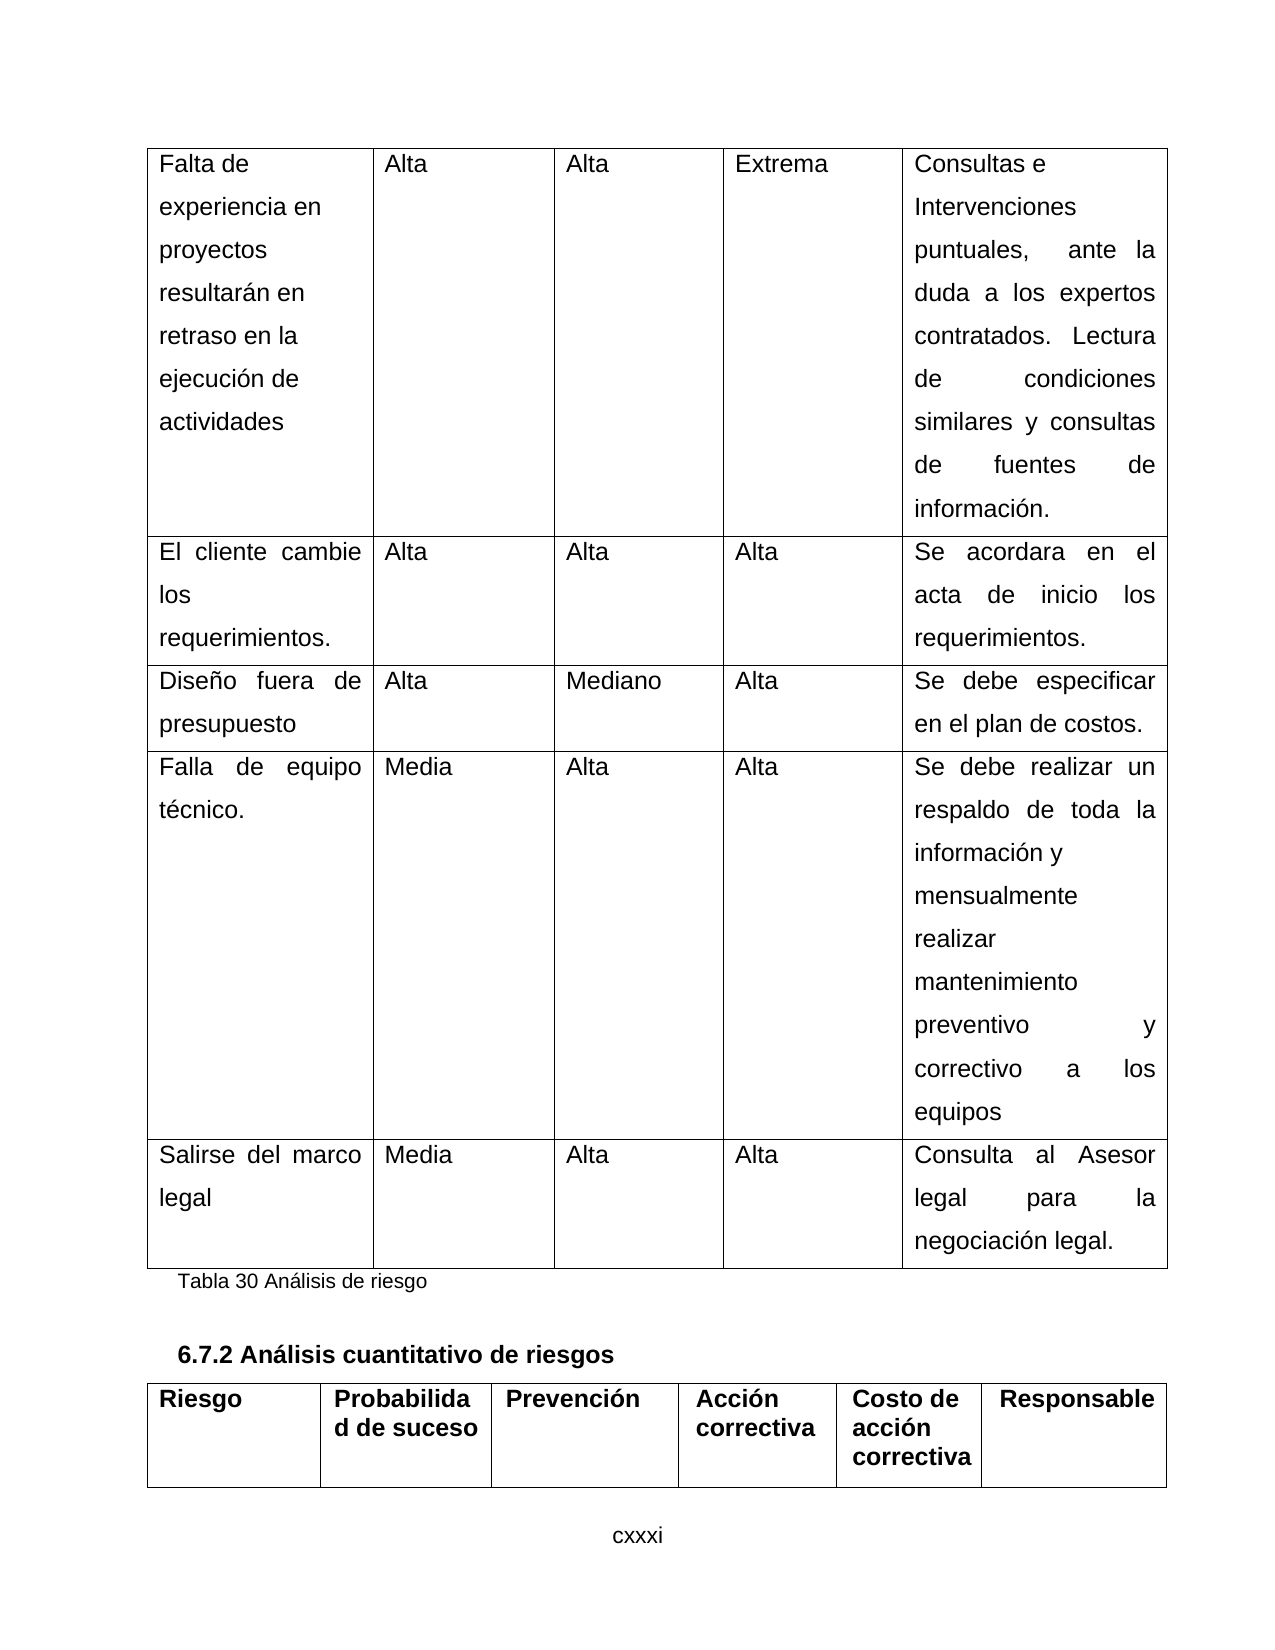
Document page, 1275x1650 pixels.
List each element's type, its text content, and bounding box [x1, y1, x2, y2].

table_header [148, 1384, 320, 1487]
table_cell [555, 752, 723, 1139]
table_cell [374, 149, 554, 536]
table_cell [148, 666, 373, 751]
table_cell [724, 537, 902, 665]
text 6.7.2 Análisis cuantitativo de riesgos [177, 1340, 1098, 1369]
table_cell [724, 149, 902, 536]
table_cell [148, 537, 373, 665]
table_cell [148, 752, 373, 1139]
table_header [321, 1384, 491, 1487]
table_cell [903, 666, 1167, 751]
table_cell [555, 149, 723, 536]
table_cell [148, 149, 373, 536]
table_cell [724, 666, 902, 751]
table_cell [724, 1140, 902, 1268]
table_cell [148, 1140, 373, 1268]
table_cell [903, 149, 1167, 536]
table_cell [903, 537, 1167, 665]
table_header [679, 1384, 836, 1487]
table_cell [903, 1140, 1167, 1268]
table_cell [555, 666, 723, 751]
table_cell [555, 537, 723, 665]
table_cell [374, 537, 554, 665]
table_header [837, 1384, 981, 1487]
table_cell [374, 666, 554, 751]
text Tabla 30 Análisis de riesgo [177, 1269, 1098, 1293]
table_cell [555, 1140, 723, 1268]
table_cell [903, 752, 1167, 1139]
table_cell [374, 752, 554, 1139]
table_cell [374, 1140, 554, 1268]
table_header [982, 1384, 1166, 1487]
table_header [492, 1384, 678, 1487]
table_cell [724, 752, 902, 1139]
